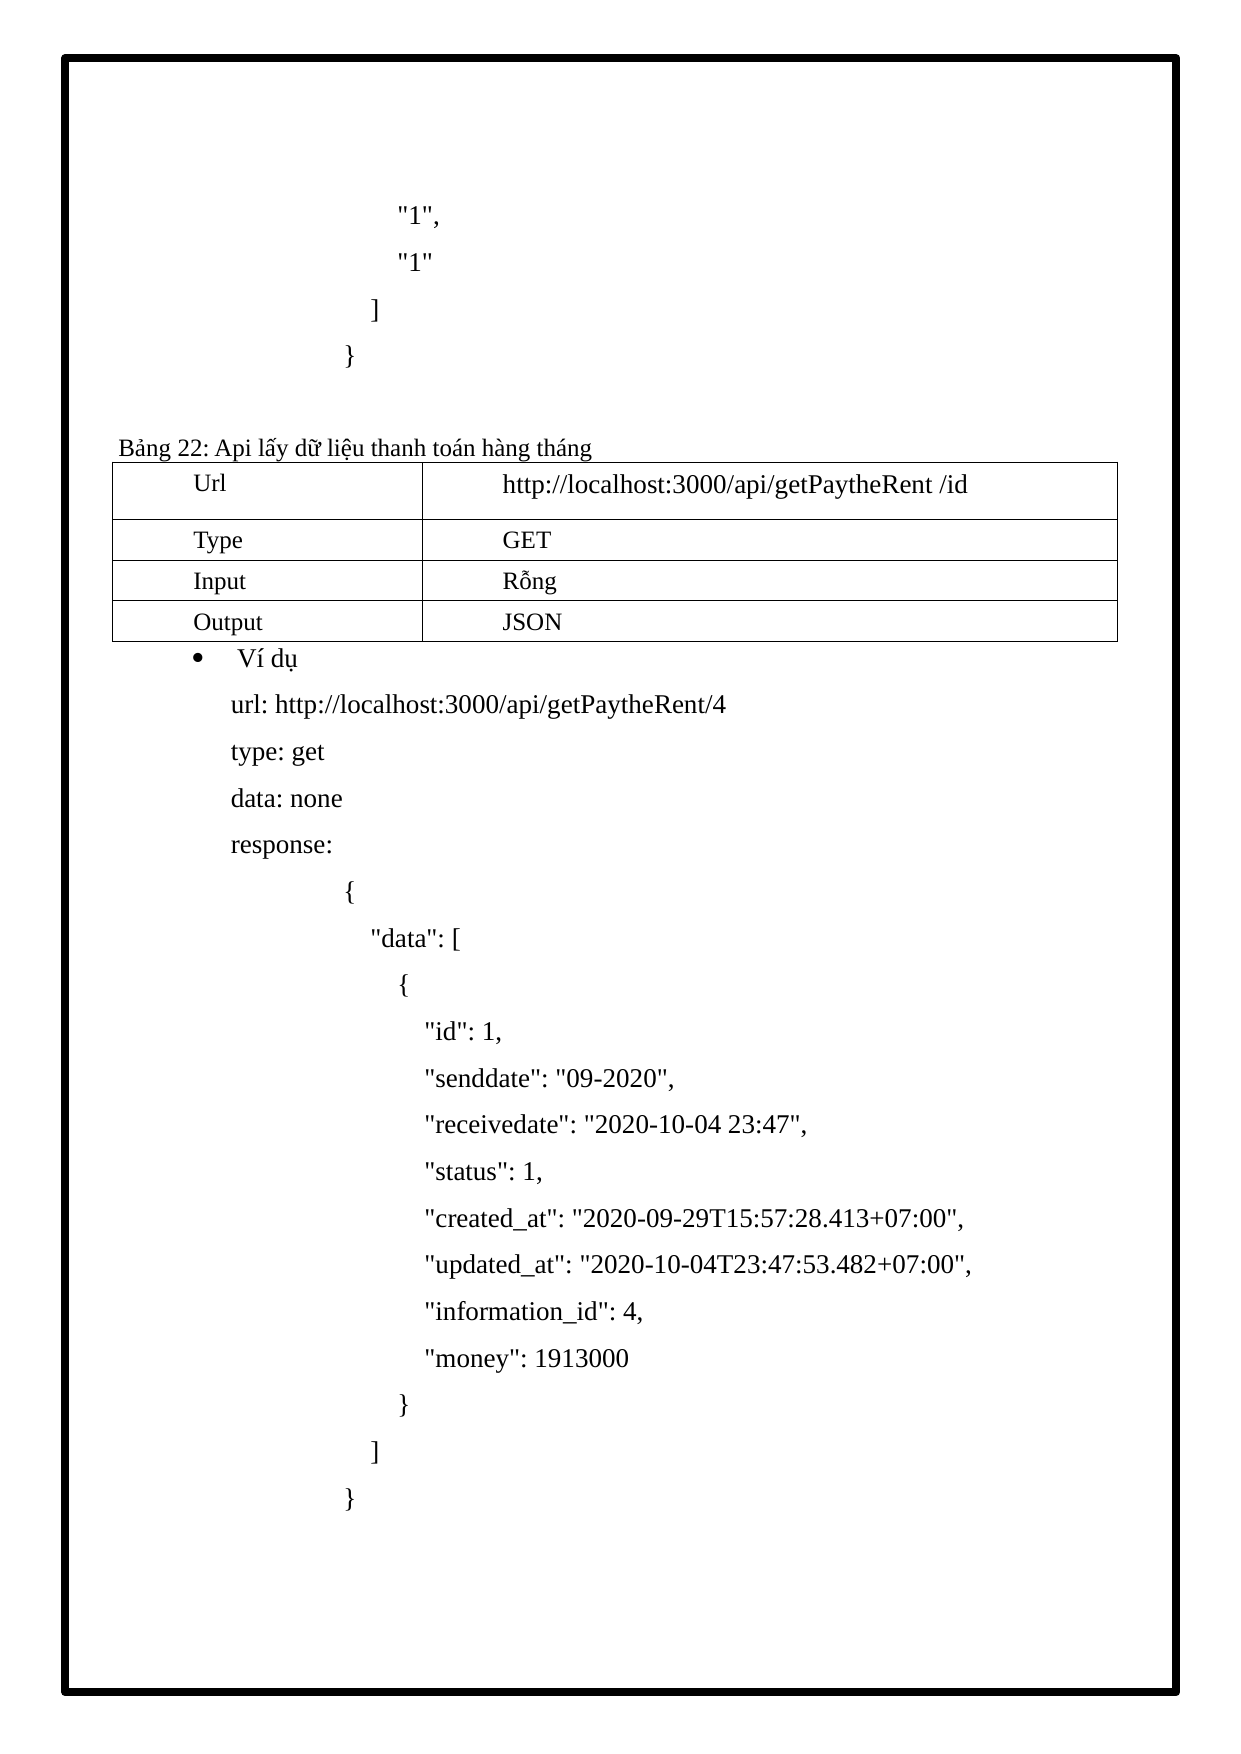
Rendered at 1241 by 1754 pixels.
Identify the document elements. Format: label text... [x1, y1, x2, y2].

table_cell GET [423, 520, 1117, 560]
text } [343, 1482, 1122, 1513]
table_cell Output [113, 601, 422, 641]
text "updated_at": "2020-10-04T23:47:53.482+07:00", [343, 1248, 1122, 1280]
text "senddate": "09-2020", [343, 1062, 1122, 1093]
text type: get [231, 735, 1122, 766]
text "created_at": "2020-09-29T15:57:28.413+07:00", [343, 1202, 1122, 1233]
table_header http://localhost:3000/api/getPaytheRent /id [423, 463, 1117, 519]
text "data": [ [343, 922, 1122, 953]
text Bảng 22: Api lấy dữ liệu thanh toán hàng tháng [118, 433, 1122, 462]
text "information_id": 4, [343, 1295, 1122, 1326]
table_cell JSON [423, 601, 1117, 641]
text } [343, 1388, 1122, 1420]
text { [343, 875, 1122, 906]
text ] [343, 1435, 1122, 1466]
table_cell Type [113, 520, 422, 560]
text "money": 1913000 [343, 1342, 1122, 1373]
text "1" [343, 246, 1122, 277]
table_cell Input [113, 561, 422, 600]
text ] [343, 293, 1122, 324]
text } [343, 339, 1122, 371]
text data: none [231, 782, 1122, 813]
table_header Url [113, 463, 422, 519]
text { [343, 968, 1122, 1000]
text "receivedate": "2020-10-04 23:47", [343, 1108, 1122, 1140]
list Ví dụ [193, 642, 1122, 673]
text url: http://localhost:3000/api/getPaytheRent/4 [231, 688, 1122, 720]
text "id": 1, [343, 1015, 1122, 1046]
text "1", [343, 199, 1122, 231]
text "status": 1, [343, 1155, 1122, 1186]
table_cell Rỗng [423, 561, 1117, 600]
text response: [231, 828, 1122, 860]
